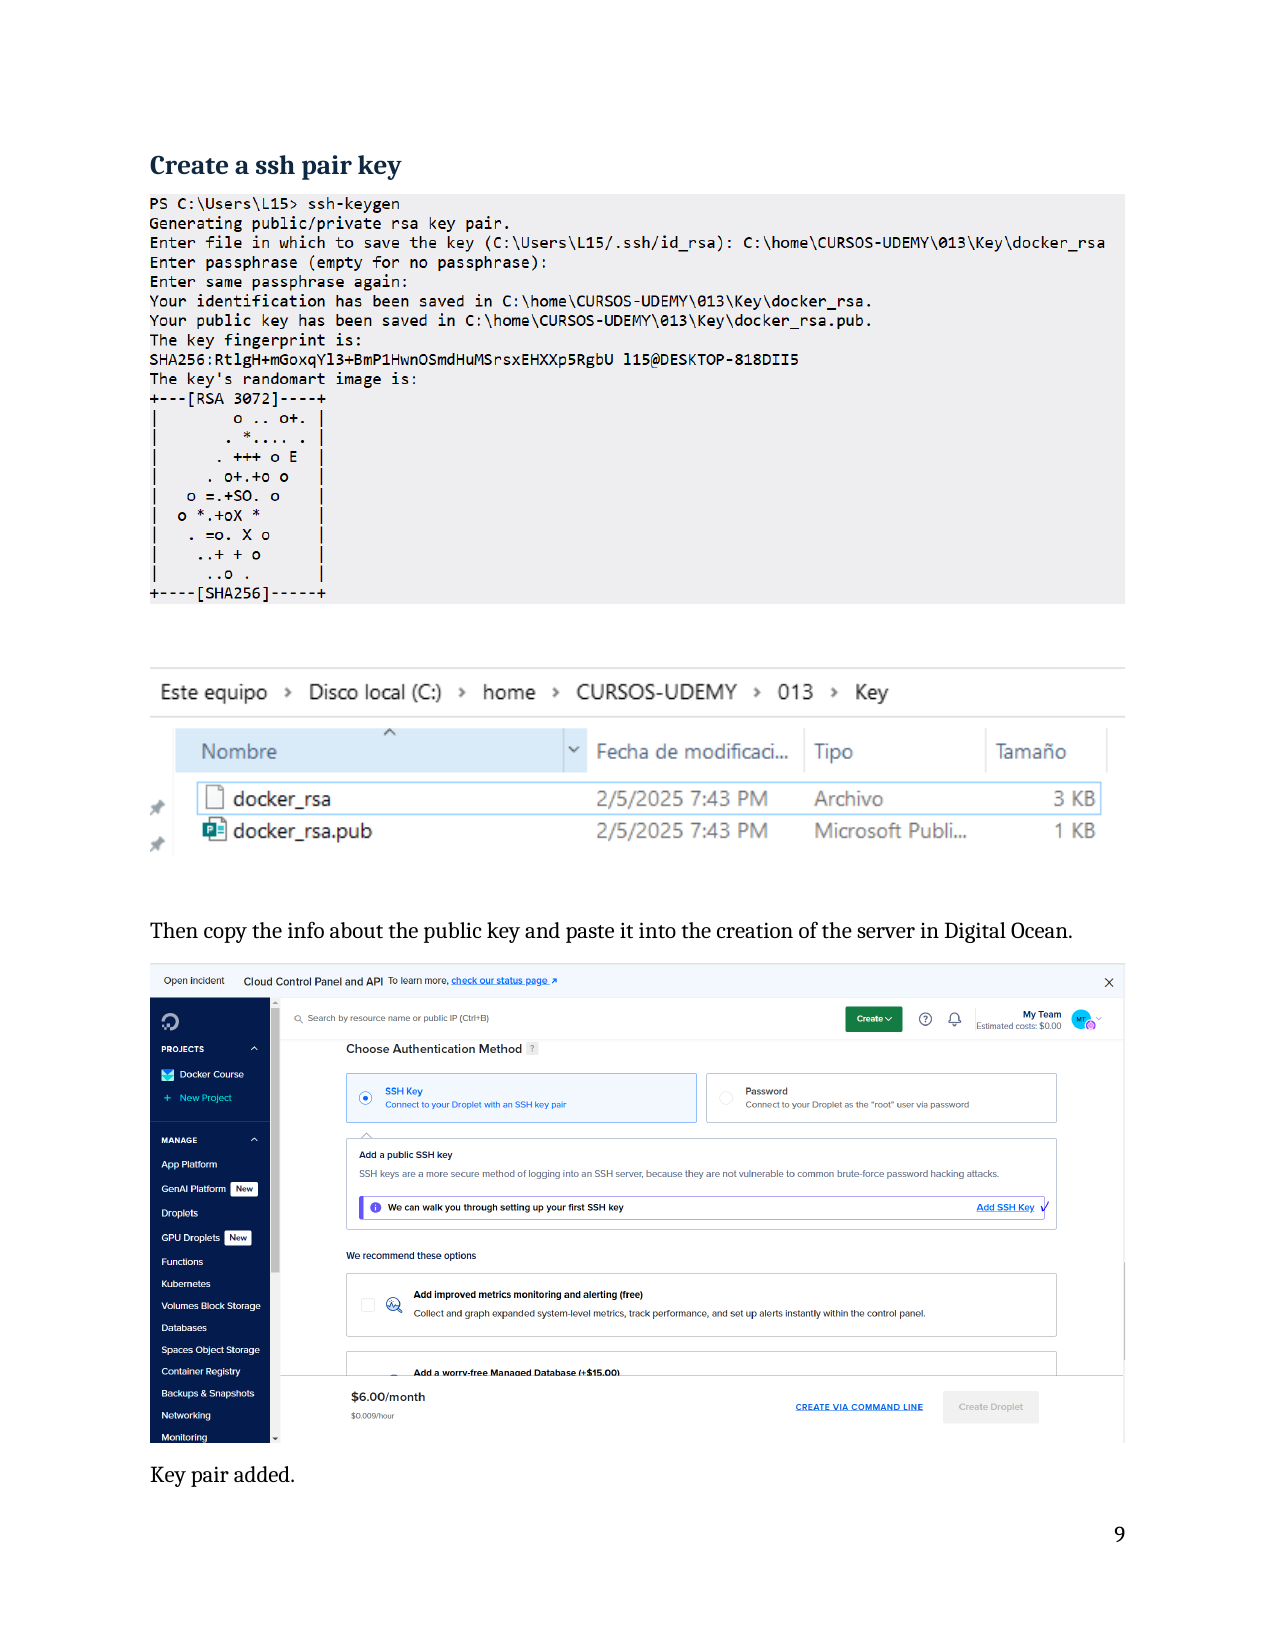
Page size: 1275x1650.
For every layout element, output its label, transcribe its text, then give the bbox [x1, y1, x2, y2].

picture [150, 191, 1125, 604]
picture [150, 667, 1125, 855]
text Then copy the info about the public key and paste it into the creation of the server in Digital Ocean. [150, 918, 1125, 944]
picture [150, 963, 1125, 1443]
subtitle Create a ssh pair key [150, 150, 1125, 181]
text Key pair added. [150, 1462, 1125, 1488]
